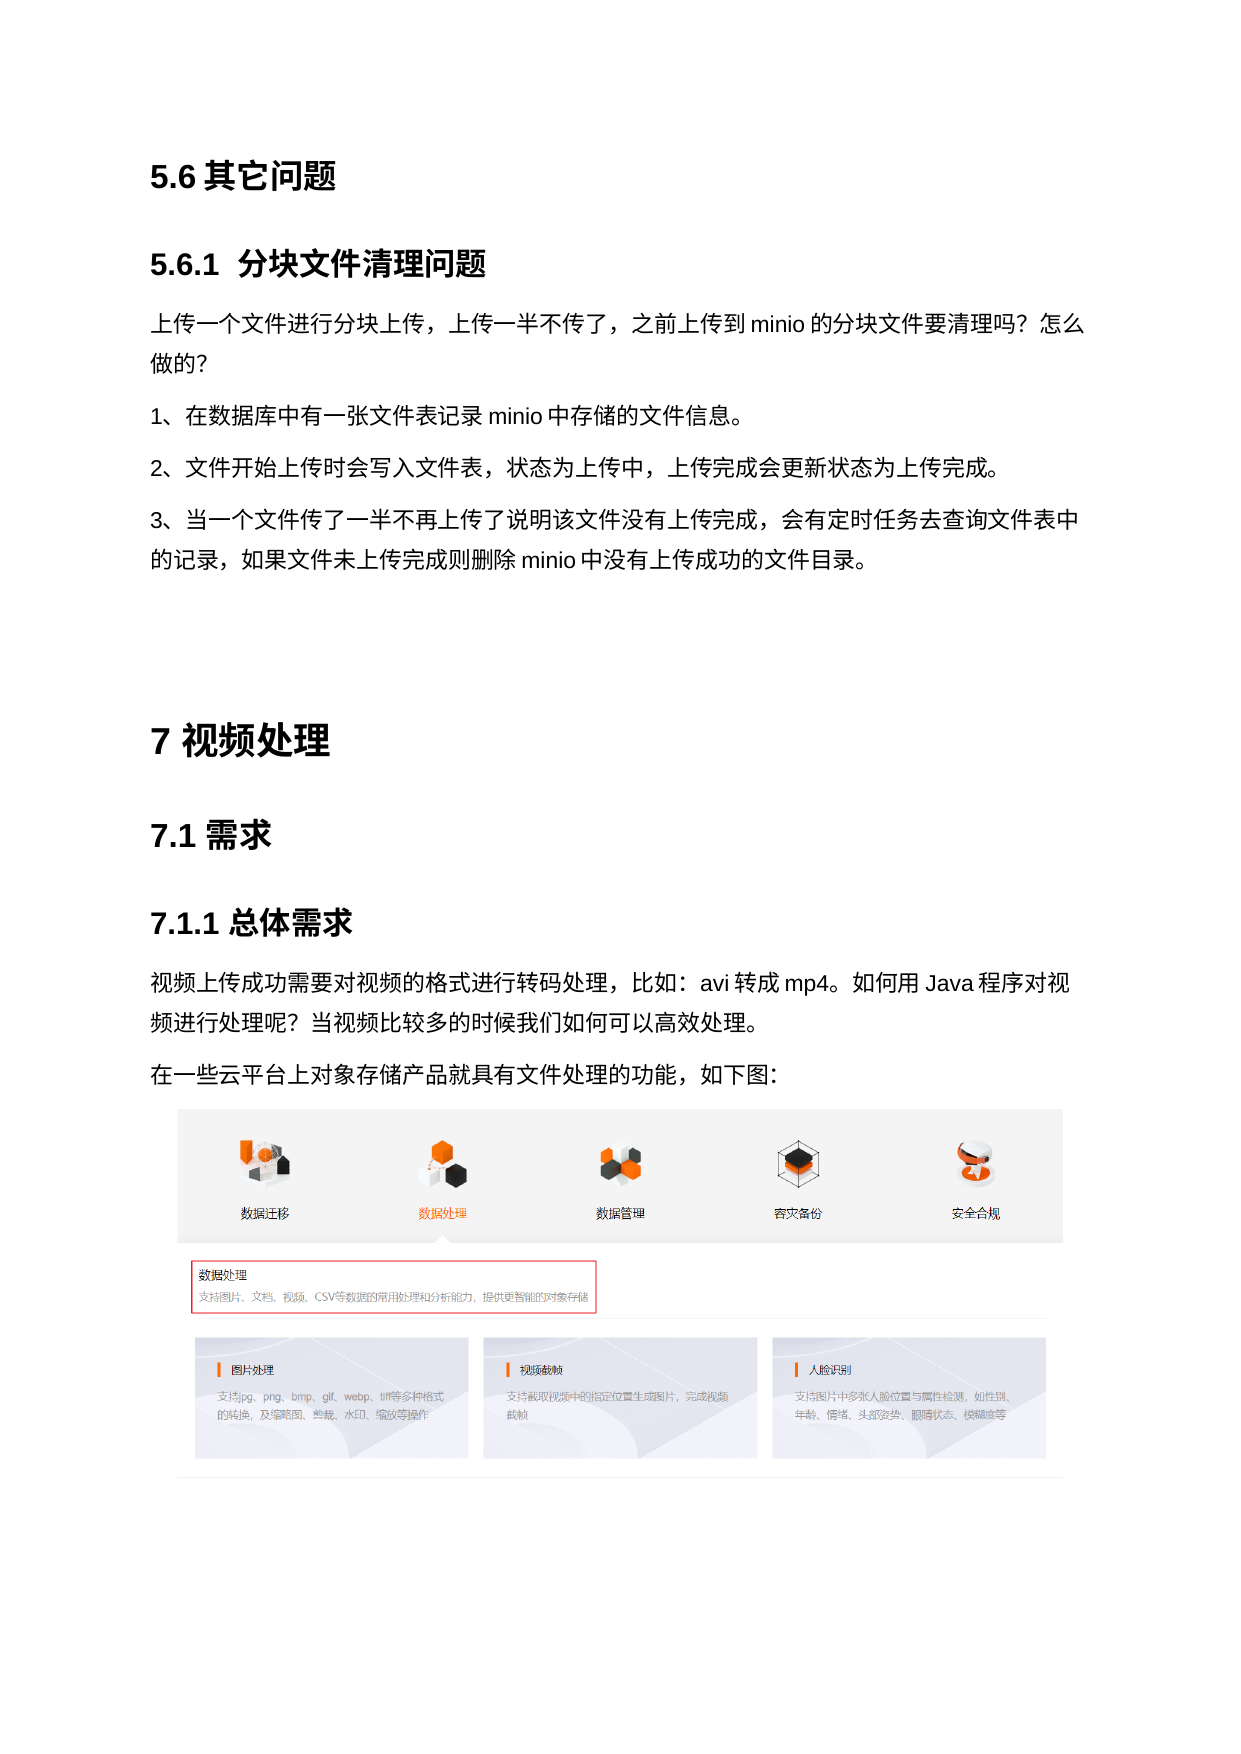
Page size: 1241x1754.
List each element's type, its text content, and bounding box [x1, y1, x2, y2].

text 2、文件开始上传时会写入文件表，状态为上传中，上传完成会更新状态为上传完成。 [150, 450, 1090, 483]
text 5.6其它问题 [150, 150, 1090, 198]
text 3、当一个文件传了一半不再上传了说明该文件没有上传完成，会有定时任务去查询文件表中的记录，如果文件未上传完成则删除minio中没有上传成功的文件目录。 [150, 502, 1090, 575]
text 视频上传成功需要对视频的格式进行转码处理，比如：avi转成mp4。如何用Java程序对视频进行处理呢？当视频比较多的时候我们如何可以高效处理。 [150, 965, 1090, 1038]
text 上传一个文件进行分块上传，上传一半不传了，之前上传到minio的分块文件要清理吗？怎么做的？ [150, 306, 1090, 379]
text 5.6.1 分块文件清理问题 [150, 239, 1090, 284]
text 1、在数据库中有一张文件表记录minio中存储的文件信息。 [150, 398, 1090, 431]
picture [177, 1109, 1064, 1478]
text 在一些云平台上对象存储产品就具有文件处理的功能，如下图： [150, 1057, 1090, 1090]
text 7.1 需求 [150, 809, 1090, 857]
text 7 视频处理 [150, 711, 1090, 765]
text 7.1.1 总体需求 [150, 898, 1090, 943]
